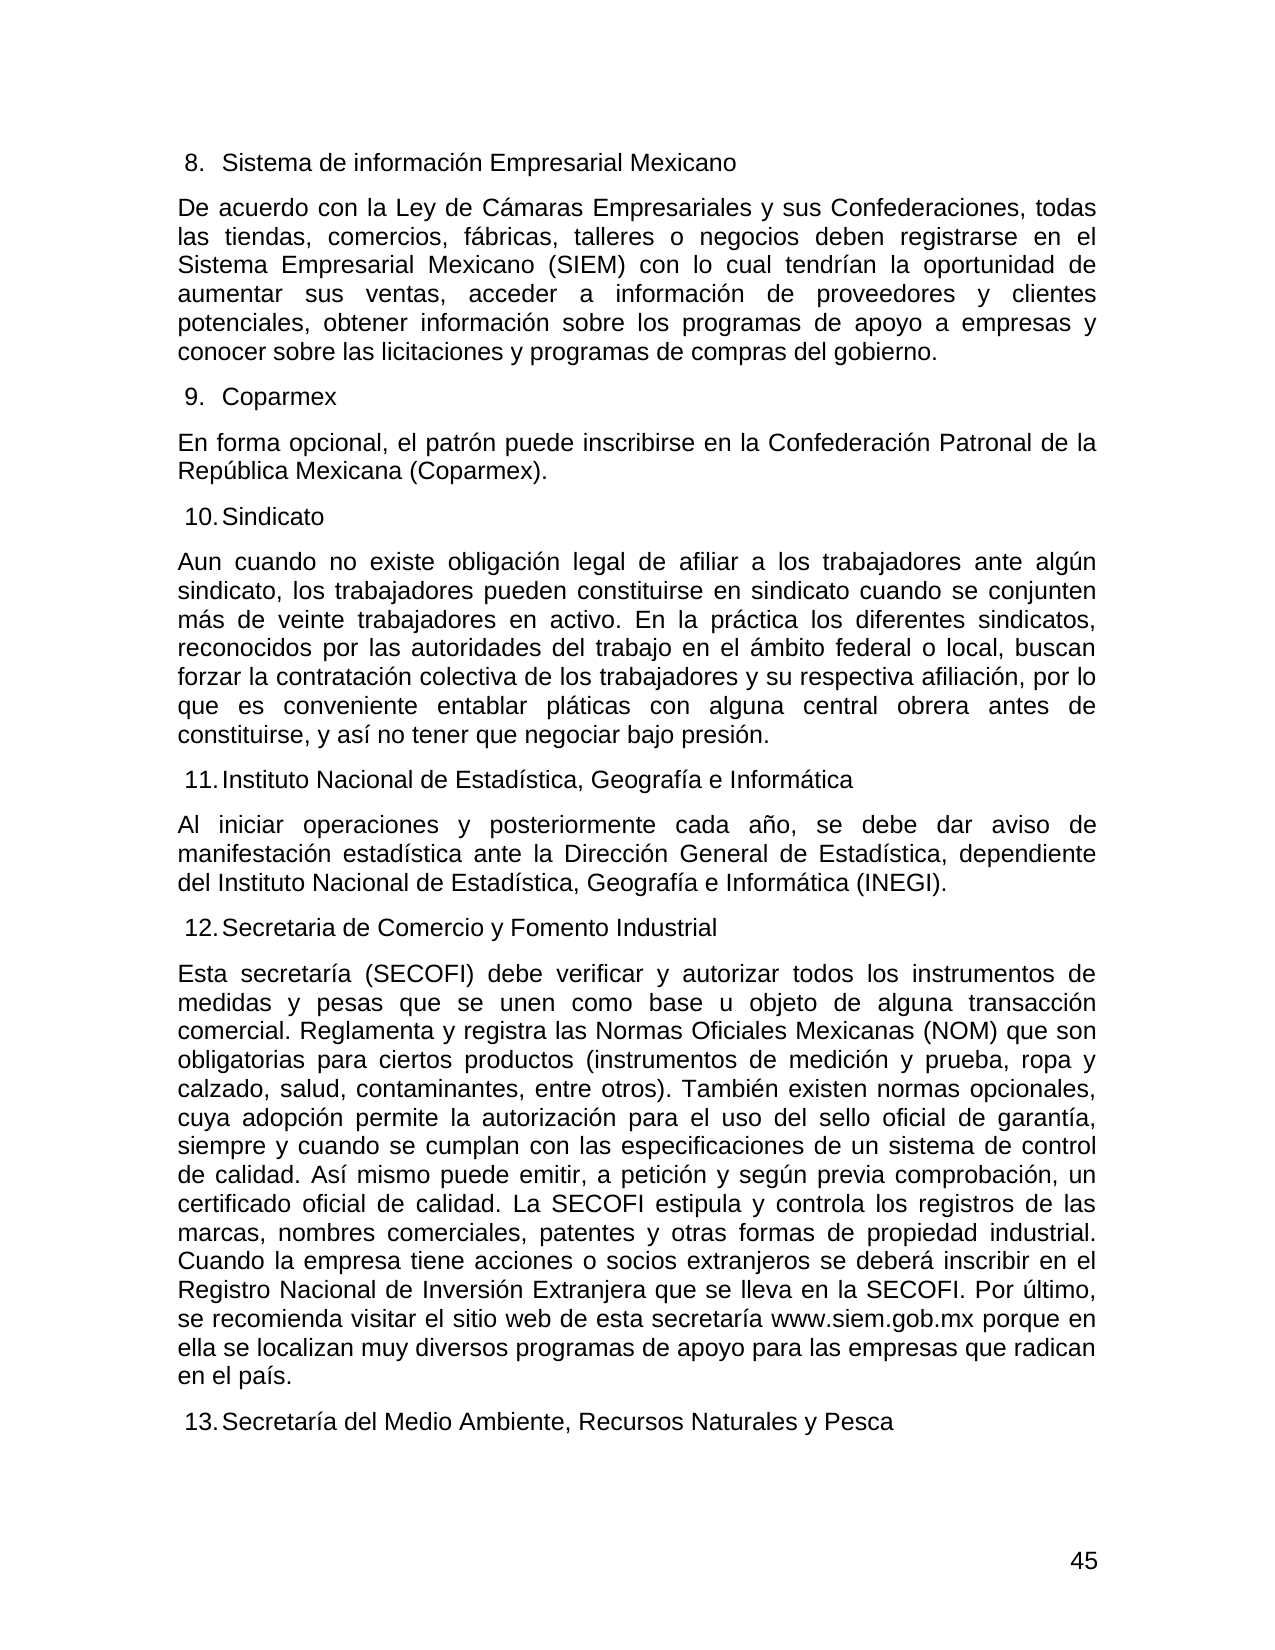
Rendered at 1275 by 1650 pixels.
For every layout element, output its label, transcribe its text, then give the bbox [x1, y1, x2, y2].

list Secretaría del Medio Ambiente, Recursos Naturales y Pesca [184, 1407, 1098, 1436]
list Instituto Nacional de Estadística, Geografía e Informática [184, 765, 1098, 794]
list Sistema de información Empresarial Mexicano [184, 148, 1098, 176]
text Al iniciar operaciones y posteriormente cada año, se debe dar aviso de manifestación estadística ante la Dirección General de Estadística, dependiente del Instituto Nacional de Estadística, Geografía e Informática (INEGI). [177, 811, 1098, 897]
list Coparmex [184, 382, 1098, 411]
text En forma opcional, el patrón puede inscribirse en la Confederación Patronal de la República Mexicana (Coparmex). [177, 428, 1098, 485]
list Sindicato [184, 502, 1098, 531]
text Aun cuando no existe obligación legal de afiliar a los trabajadores ante algún sindicato, los trabajadores pueden constituirse en sindicato cuando se conjunten más de veinte trabajadores en activo. En la práctica los diferentes sindicatos, reconocidos por las autoridades del trabajo en el ámbito federal o local, buscan forzar la contratación colectiva de los trabajadores y su respectiva afiliación, por lo que es conveniente entablar pláticas con alguna central obrera antes de constituirse, y así no tener que negociar bajo presión. [177, 547, 1098, 748]
list Secretaria de Comercio y Fomento Industrial [184, 913, 1098, 942]
text De acuerdo con la Ley de Cámaras Empresariales y sus Confederaciones, todas las tiendas, comercios, fábricas, talleres o negocios deben registrarse en el Sistema Empresarial Mexicano (SIEM) con lo cual tendrían la oportunidad de aumentar sus ventas, acceder a información de proveedores y clientes potenciales, obtener información sobre los programas de apoyo a empresas y conocer sobre las licitaciones y programas de compras del gobierno. [177, 193, 1098, 366]
text Esta secretaría (SECOFI) debe verificar y autorizar todos los instrumentos de medidas y pesas que se unen como base u objeto de alguna transacción comercial. Reglamenta y registra las Normas Oficiales Mexicanas (NOM) que son obligatorias para ciertos productos (instrumentos de medición y prueba, ropa y calzado, salud, contaminantes, entre otros). También existen normas opcionales, cuya adopción permite la autorización para el uso del sello oficial de garantía, siempre y cuando se cumplan con las especificaciones de un sistema de control de calidad. Así mismo puede emitir, a petición y según previa comprobación, un certificado oficial de calidad. La SECOFI estipula y controla los registros de las marcas, nombres comerciales, patentes y otras formas de propiedad industrial. Cuando la empresa tiene acciones o socios extranjeros se deberá inscribir en el Registro Nacional de Inversión Extranjera que se lleva en la SECOFI. Por último, se recomienda visitar el sitio web de esta secretaría www.siem.gob.mx porque en ella se localizan muy diversos programas de apoyo para las empresas que radican en el país. [177, 959, 1098, 1390]
